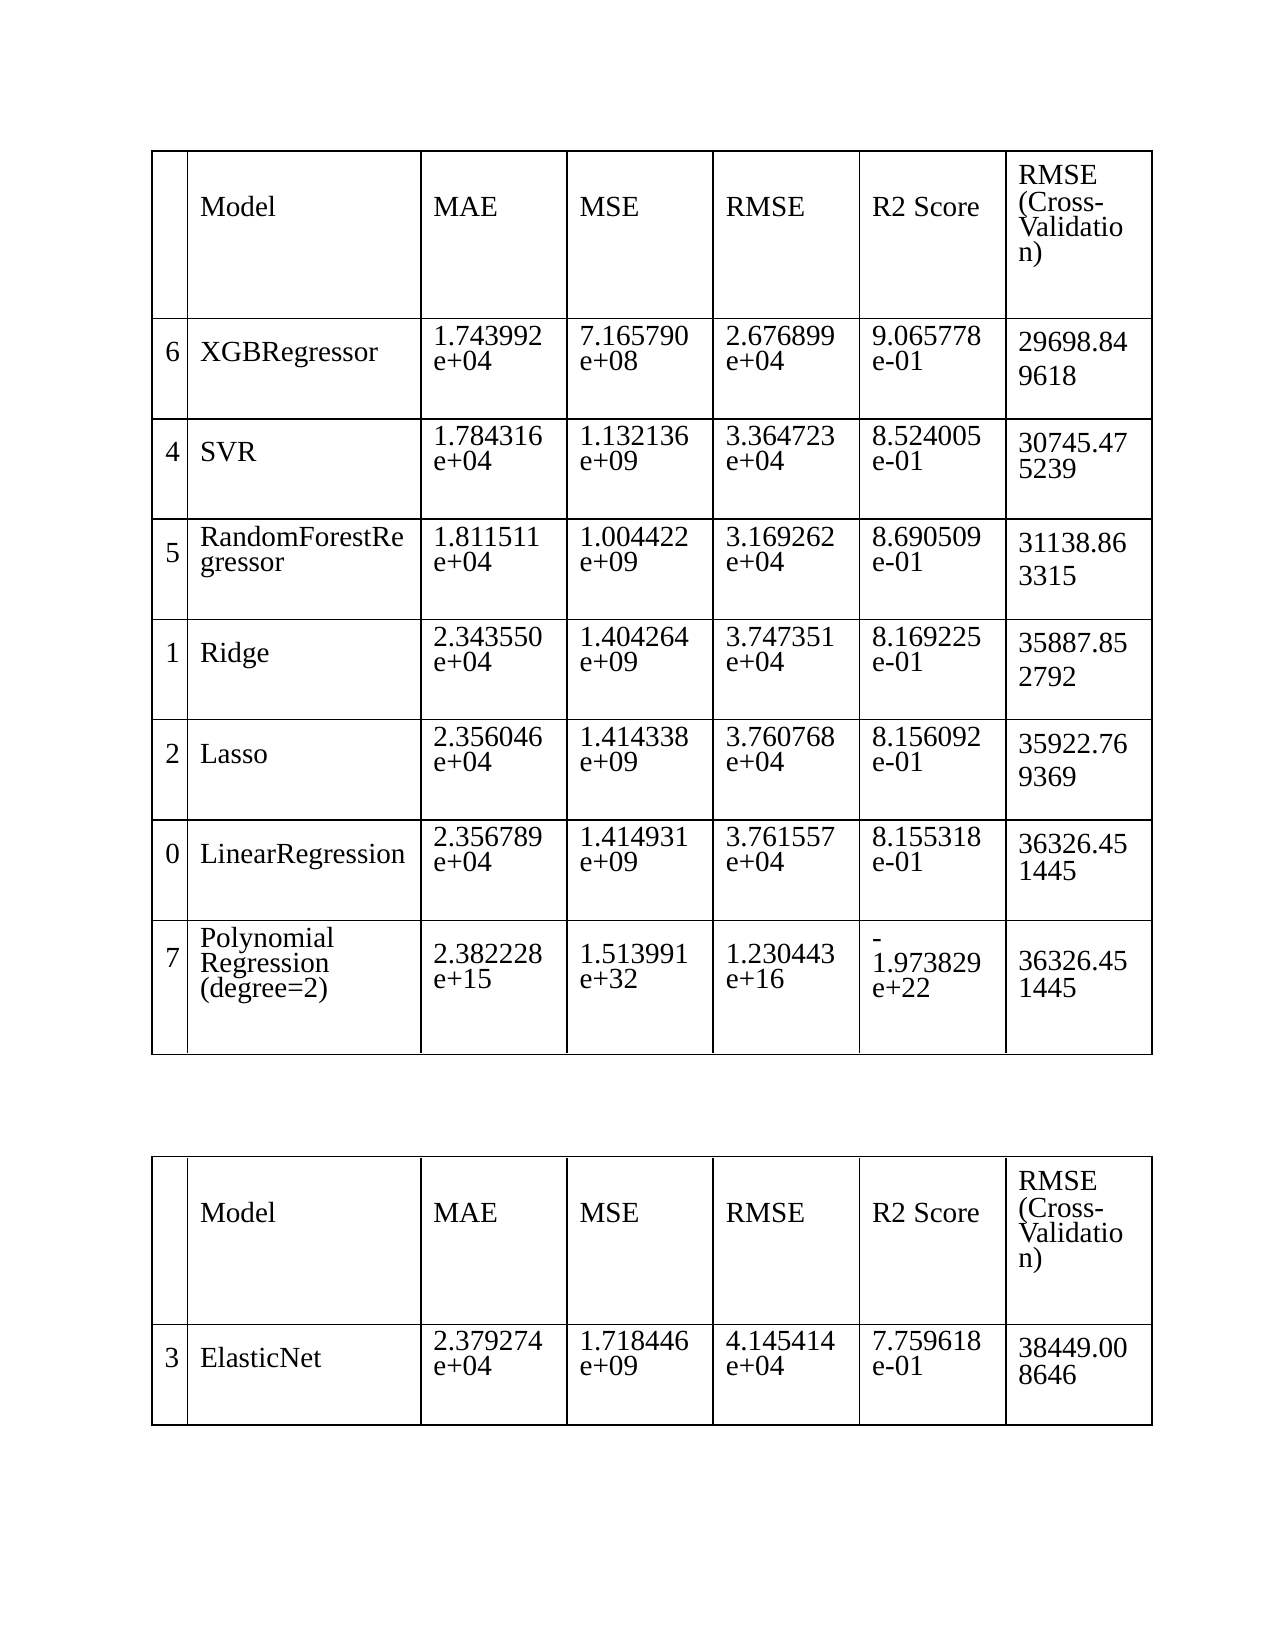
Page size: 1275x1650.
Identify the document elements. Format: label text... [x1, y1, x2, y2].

table_cell 8.690509 e-01 [860, 520, 1005, 619]
table_cell XGBRegressor [188, 319, 420, 418]
table_header R2 Score [860, 1157, 1006, 1323]
table_cell 1.132136 e+09 [568, 420, 712, 518]
table_cell 5 [153, 520, 187, 619]
table_cell 36326.45 1445 [1007, 821, 1151, 919]
table_header MSE [568, 152, 712, 317]
table_cell 3.364723 e+04 [714, 420, 859, 518]
table_cell LinearRegression [188, 821, 420, 919]
table_header R2 Score [860, 152, 1005, 317]
table_cell 8.156092 e-01 [860, 720, 1005, 819]
table_cell 7.759618 e-01 [860, 1325, 1005, 1424]
table_cell 2.379274 e+04 [422, 1325, 566, 1424]
table_cell 1 [153, 620, 187, 719]
table_cell 1.404264 e+09 [568, 620, 712, 719]
table_cell 30745.47 5239 [1007, 420, 1151, 518]
table_cell 7 [153, 921, 187, 1053]
table_cell 38449.00 8646 [1007, 1325, 1151, 1424]
table_cell 3.761557 e+04 [714, 821, 859, 919]
table_cell - 1.973829 e+22 [860, 921, 1005, 1053]
table_cell 35887.85 2792 [1007, 620, 1151, 719]
table_header RMSE (Cross- Validatio n) [1007, 1157, 1151, 1323]
table_cell Lasso [188, 720, 420, 819]
table_header Model [188, 1157, 421, 1323]
table_header [153, 152, 187, 317]
table_cell 1.230443 e+16 [714, 921, 859, 1053]
table_cell 1.718446 e+09 [568, 1325, 712, 1424]
table_cell Ridge [188, 620, 420, 719]
table_cell 1.784316 e+04 [422, 420, 566, 518]
table_cell 1.513991 e+32 [568, 921, 712, 1053]
table_cell 0 [153, 821, 187, 919]
table_header Model [188, 152, 420, 317]
table_cell 9.065778 e-01 [860, 319, 1005, 418]
table_header [153, 1157, 187, 1323]
table_cell 2.676899 e+04 [714, 319, 859, 418]
table_cell 8.169225 e-01 [860, 620, 1005, 719]
table_cell 1.743992 e+04 [422, 319, 566, 418]
table_cell SVR [188, 420, 420, 518]
table_cell 2.382228 e+15 [422, 921, 566, 1053]
table_cell 31138.86 3315 [1007, 520, 1151, 619]
table_cell 2.343550 e+04 [422, 620, 566, 719]
table_cell 7.165790 e+08 [568, 319, 712, 418]
table_cell 29698.84 9618 [1007, 319, 1151, 418]
table_cell 8.155318 e-01 [860, 821, 1005, 919]
table_cell Polynomial Regression (degree=2) [188, 921, 420, 1053]
table_cell 1.004422 e+09 [568, 520, 712, 619]
table_header MAE [422, 1157, 567, 1323]
table_cell RandomForestRe gressor [188, 520, 420, 619]
table_cell ElasticNet [188, 1325, 420, 1424]
table_cell 3.169262 e+04 [714, 520, 859, 619]
table_cell 3.747351 e+04 [714, 620, 859, 719]
table_cell 3 [153, 1325, 187, 1424]
table_cell 8.524005 e-01 [860, 420, 1005, 518]
table_cell 2.356046 e+04 [422, 720, 566, 819]
table_header MSE [568, 1157, 713, 1323]
table_cell 3.760768 e+04 [714, 720, 859, 819]
table_cell 2 [153, 720, 187, 819]
table_cell 2.356789 e+04 [422, 821, 566, 919]
table_cell 4.145414 e+04 [714, 1325, 859, 1424]
table_cell 35922.76 9369 [1007, 720, 1151, 819]
table_cell 6 [153, 319, 187, 418]
table_header RMSE (Cross- Validatio n) [1007, 152, 1151, 317]
table_cell 4 [153, 420, 187, 518]
table_header MAE [422, 152, 566, 317]
table_cell 36326.45 1445 [1007, 921, 1151, 1053]
table_cell 1.811511 e+04 [422, 520, 566, 619]
table_header RMSE [714, 1157, 859, 1323]
table_header RMSE [714, 152, 859, 317]
table_cell 1.414931 e+09 [568, 821, 712, 919]
table_cell 1.414338 e+09 [568, 720, 712, 819]
